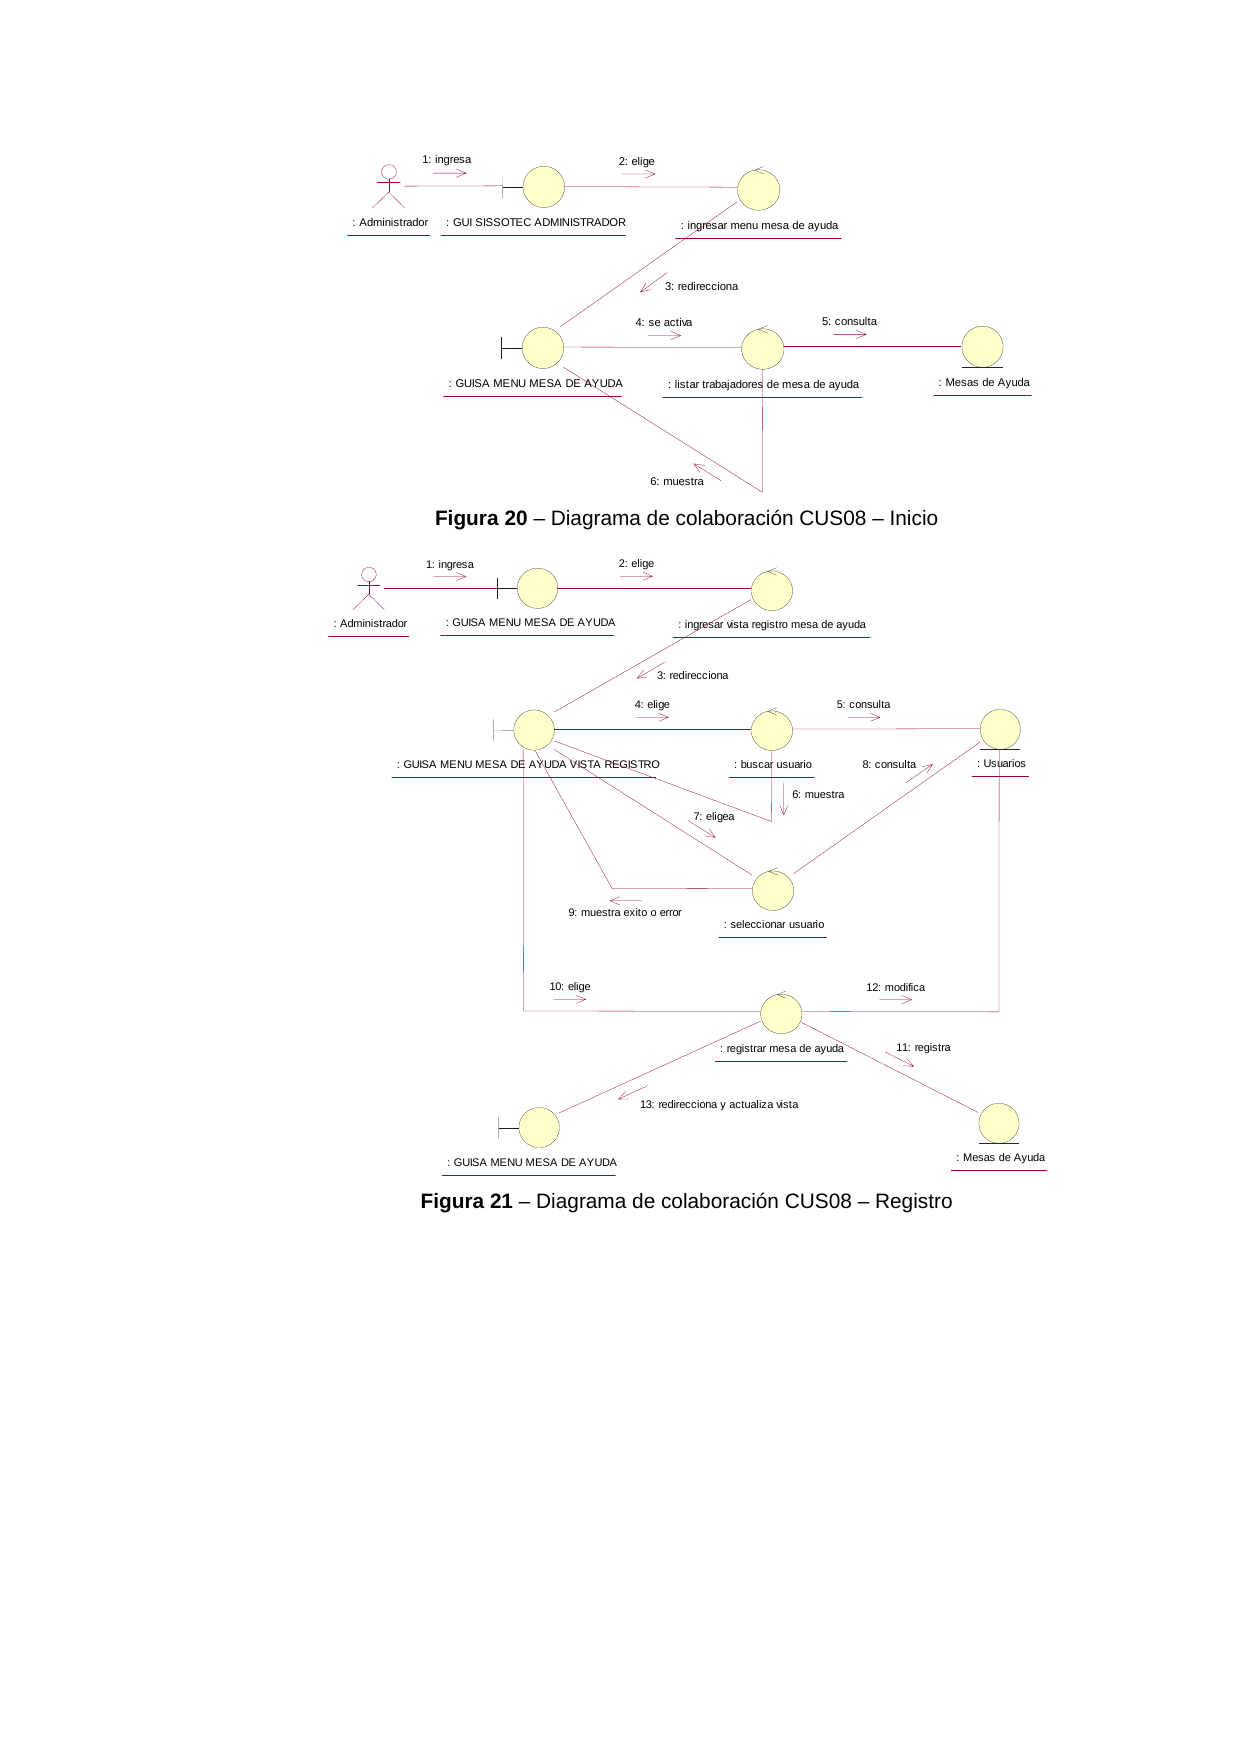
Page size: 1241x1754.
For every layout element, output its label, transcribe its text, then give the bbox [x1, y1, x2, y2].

list Figura 21 – Diagrama de colaboración CUS08 – Registro [310, 1189, 1063, 1213]
list Figura 20 – Diagrama de colaboración CUS08 – Inicio [310, 505, 1063, 529]
